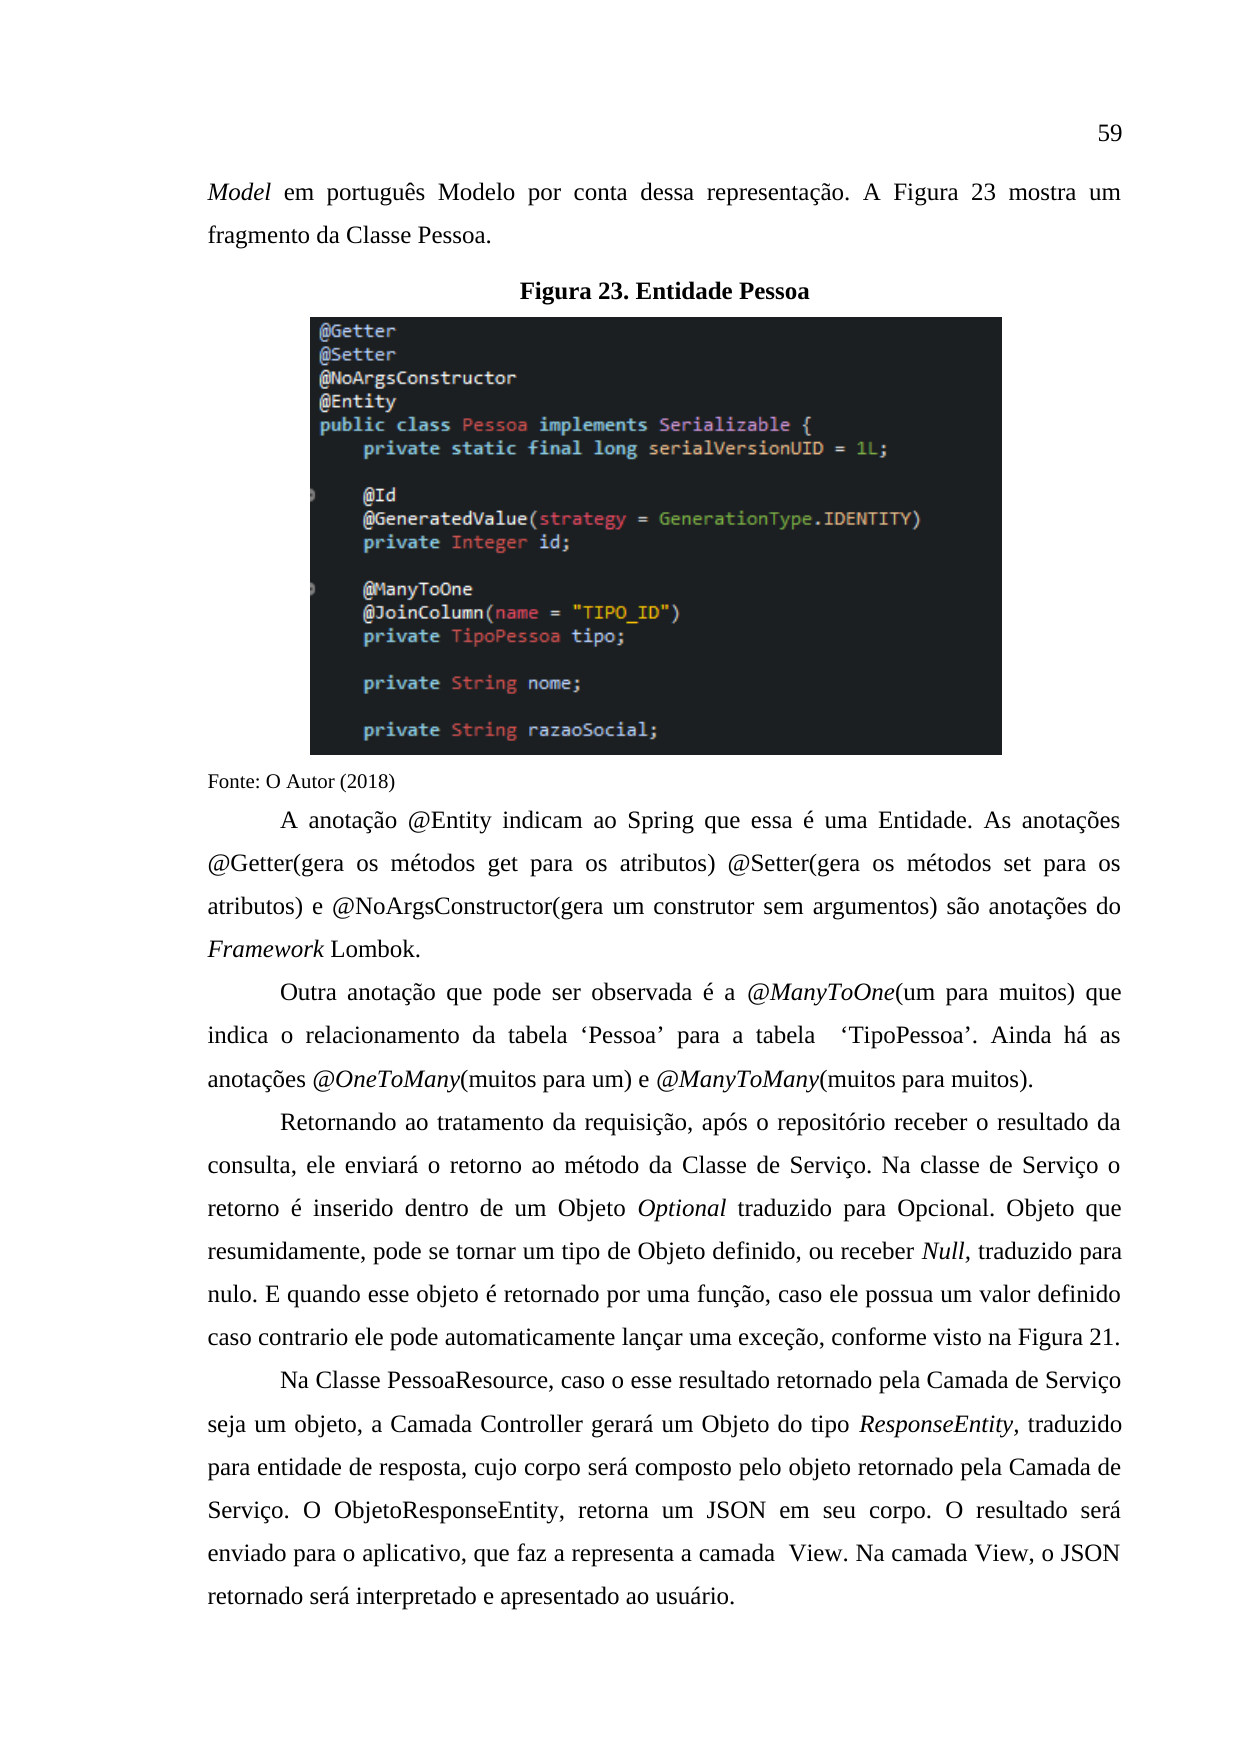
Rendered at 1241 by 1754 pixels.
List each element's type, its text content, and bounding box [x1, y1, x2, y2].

text Figura 23. Entidade Pessoa [207, 276, 1122, 305]
text Fonte: O Autor (2018) [207, 769, 1122, 793]
text A anotação @Entity indicam ao Spring que essa é uma Entidade. As anotações @Getter(gera os métodos get para os atributos) @Setter(gera os métodos set para os atributos) e @NoArgsConstructor(gera um construtor sem argumentos) são anotações do Framework Lombok. [207, 805, 1122, 963]
text Retornando ao tratamento da requisição, após o repositório receber o resultado da consulta, ele enviará o retorno ao método da Classe de Serviço. Na classe de Serviço o retorno é inserido dentro de um Objeto Optional traduzido para Opcional. Objeto que resumidamente, pode se tornar um tipo de Objeto definido, ou receber Null, traduzido para nulo. E quando esse objeto é retornado por uma função, caso ele possua um valor definido caso contrario ele pode automaticamente lançar uma exceção, conforme visto na Figura 21. [207, 1107, 1122, 1351]
text Na Classe PessoaResource, caso o esse resultado retornado pela Camada de Serviço seja um objeto, a Camada Controller gerará um Objeto do tipo ResponseEntity, traduzido para entidade de resposta, cujo corpo será composto pelo objeto retornado pela Camada de Serviço. O ObjetoResponseEntity, retorna um JSON em seu corpo. O resultado será enviado para o aplicativo, que faz a representa a camada View. Na camada View, o JSON retornado será interpretado e apresentado ao usuário. [207, 1366, 1122, 1610]
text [207, 177, 1122, 249]
picture [310, 317, 1002, 755]
text Outra anotação que pode ser observada é a @ManyToOne(um para muitos) que indica o relacionamento da tabela ‘Pessoa’ para a tabela ‘TipoPessoa’. Ainda há as anotações @OneToMany(muitos para um) e @ManyToMany(muitos para muitos). [207, 977, 1122, 1092]
